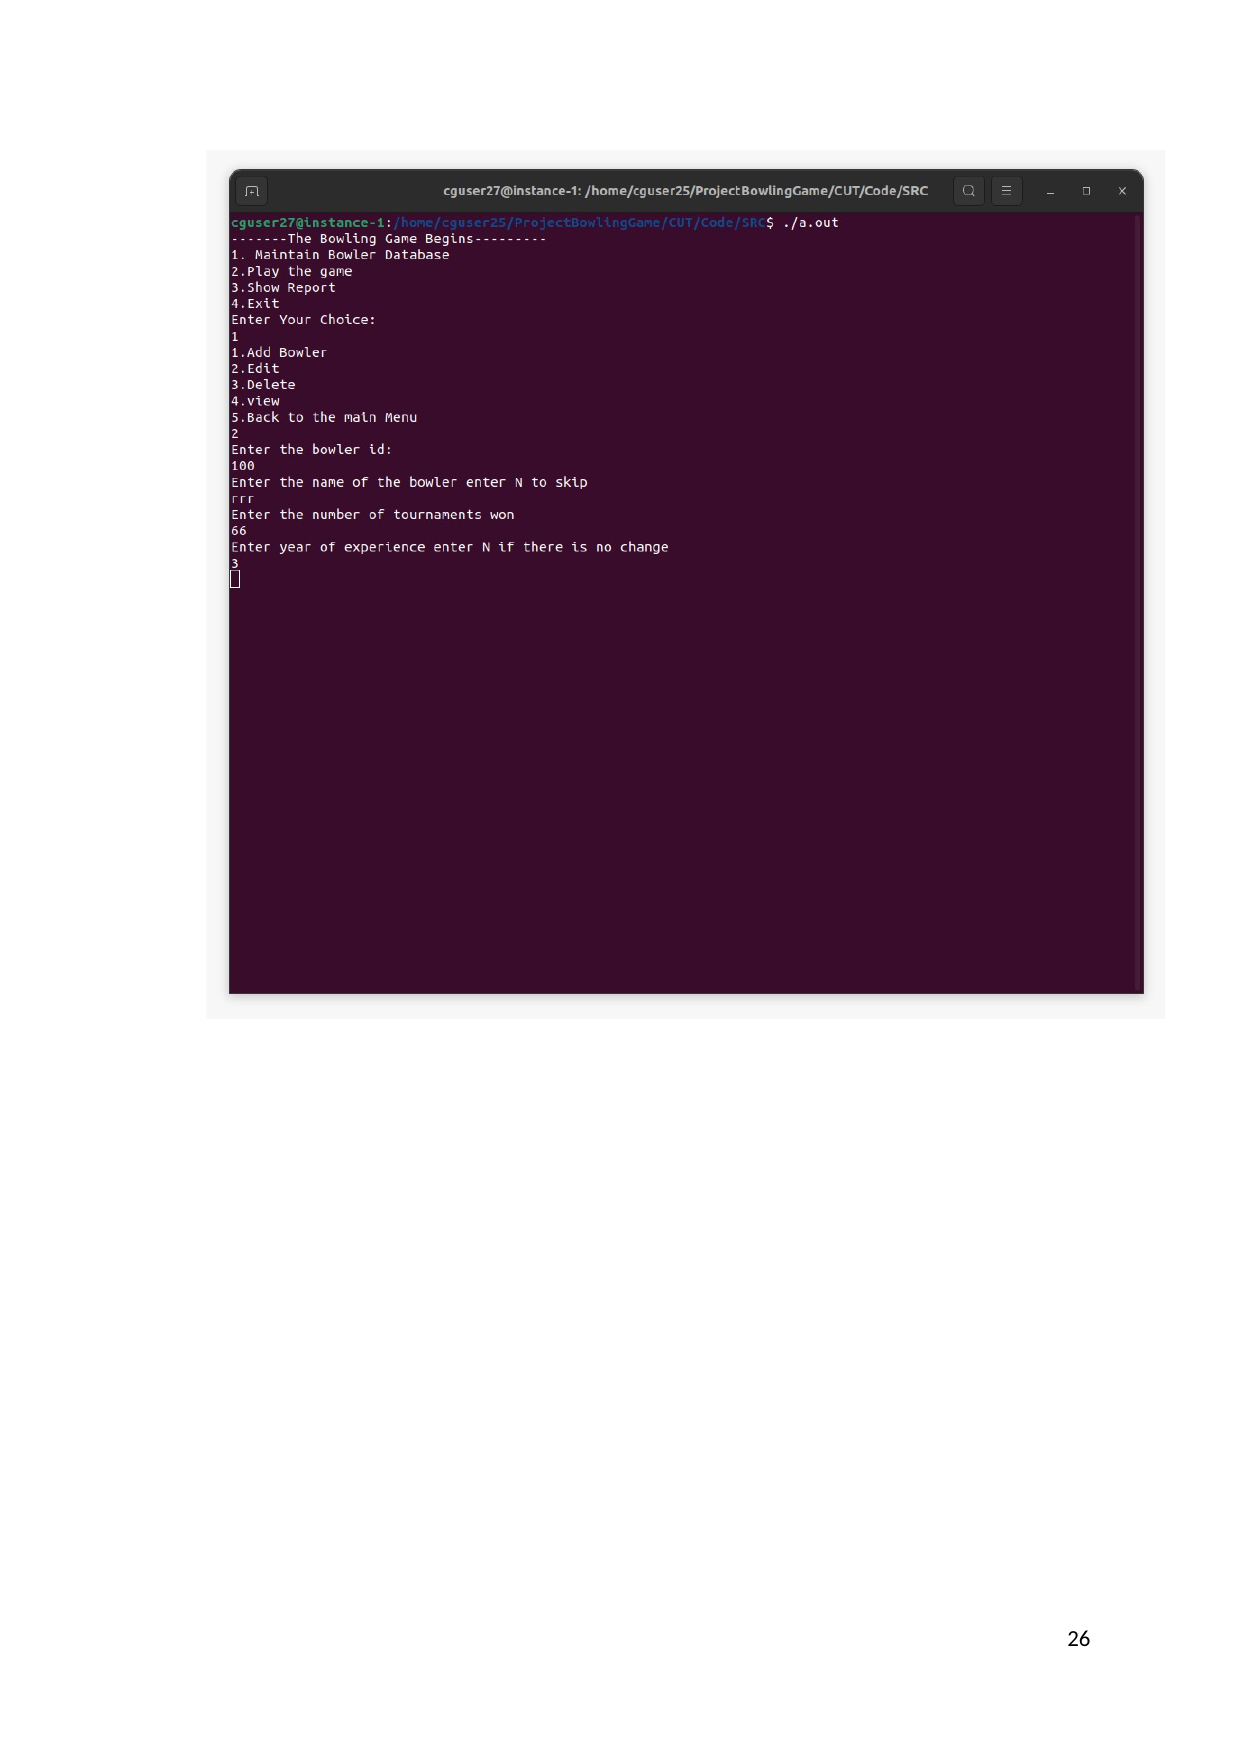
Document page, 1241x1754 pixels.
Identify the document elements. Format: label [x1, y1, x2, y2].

picture [206, 150, 1166, 1019]
